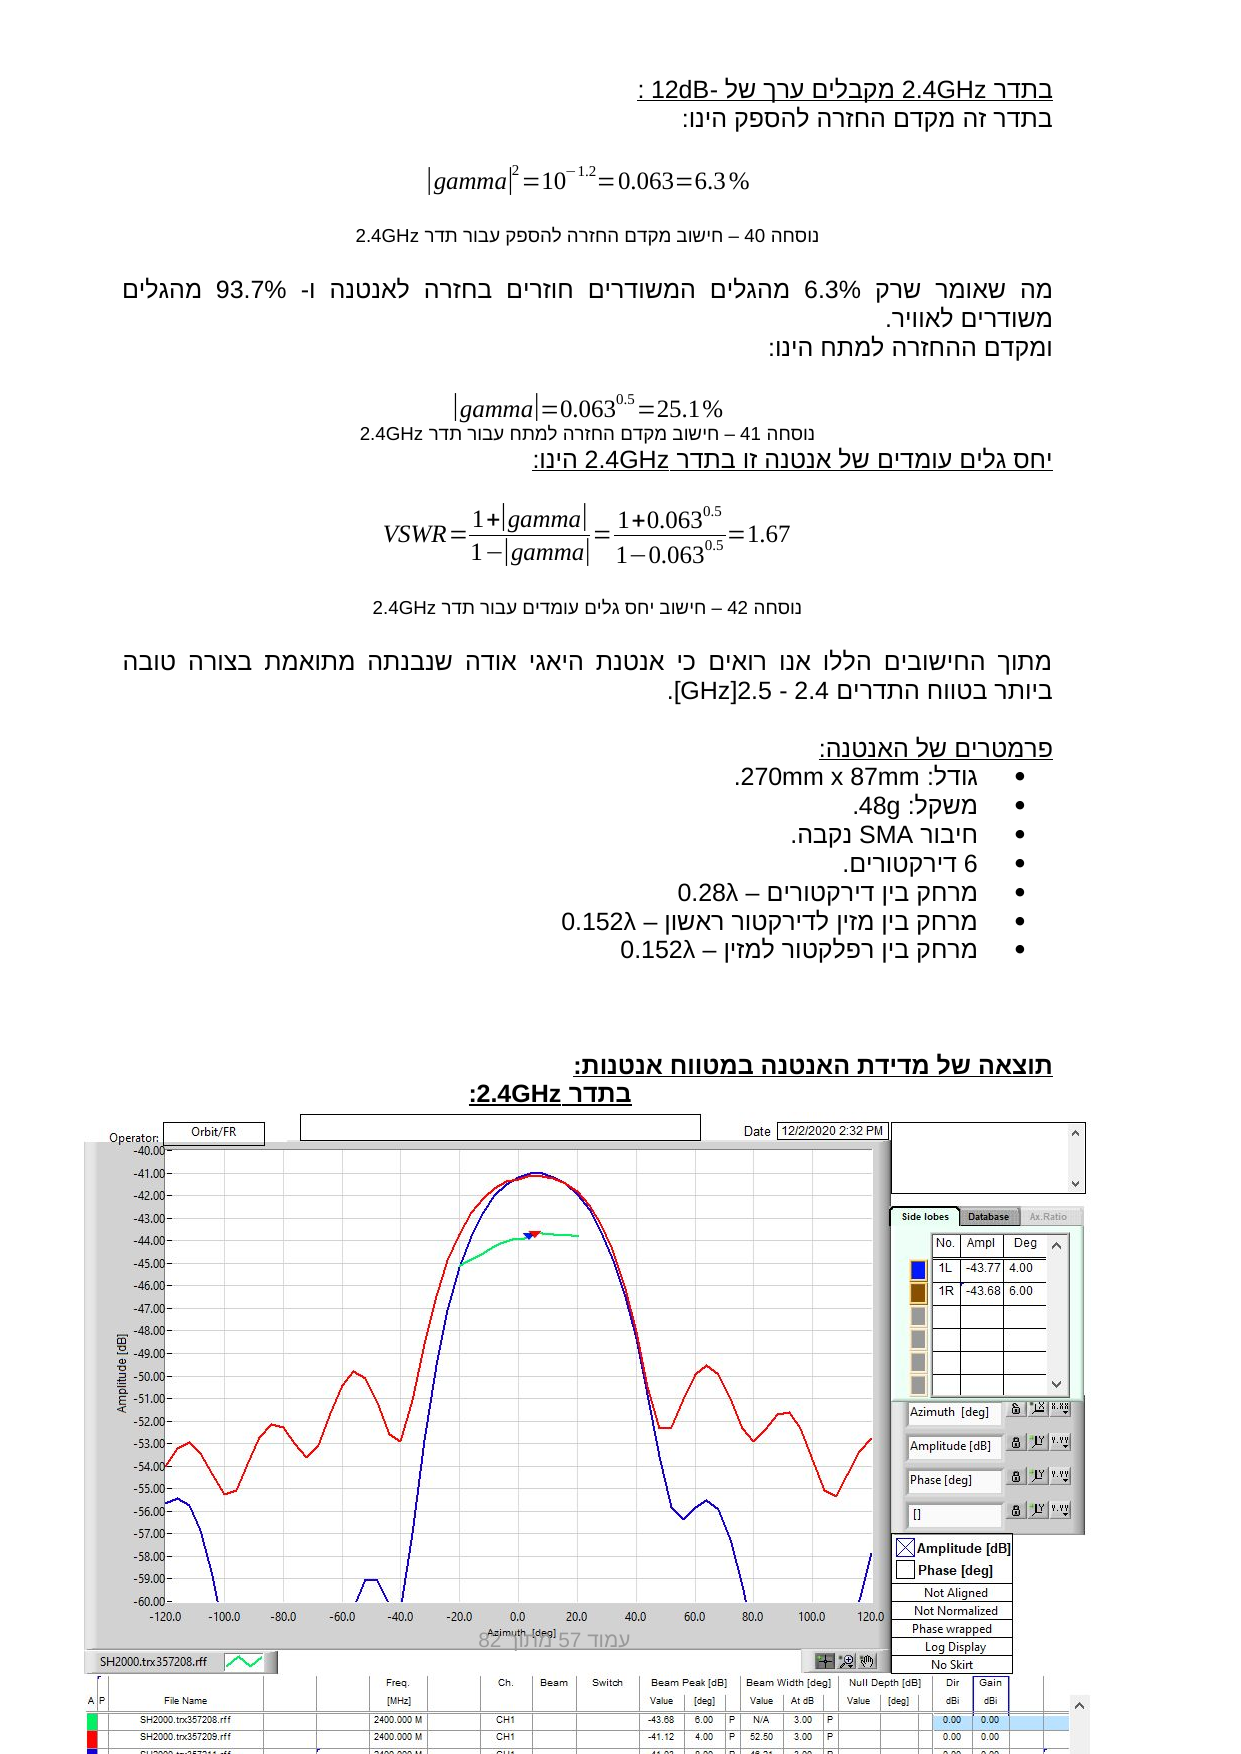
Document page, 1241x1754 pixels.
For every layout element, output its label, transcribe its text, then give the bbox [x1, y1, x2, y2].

list 6 דירקטורים. [122, 849, 1016, 878]
text ומקדם ההחזרה למתח הינו: [122, 333, 1053, 362]
list מרחק בין מזין לדירקטור ראשון – 0.152λ [122, 907, 1016, 936]
text מתוך החישובים הללו אנו רואים כי אנטנת היאגי אודה שנבנתה מתואמת בצורה טובה ביותר בטווח התדרים 2.4 - 2.5[GHz]. [122, 647, 1053, 705]
list בתדר 2.4GHz: [122, 1079, 978, 1108]
text נוסחה 42 – חישוב יחס גלים עומדים עבור תדר 2.4GHz [122, 597, 1053, 619]
picture [83, 1112, 1092, 1754]
text נוסחה 41 – חישוב מקדם החזרה למתח עבור תדר 2.4GHz [122, 423, 1053, 445]
list מרחק בין רפלקטור למזין – 0.152λ [122, 936, 1016, 964]
text תוצאה של מדידת האנטנה במטווח אנטנות: [122, 1051, 1053, 1079]
text מה שאומר שרק 6.3% מהגלים המשודרים חוזרים בחזרה לאנטנה ו- 93.7% מהגלים משודרים לאוויר. [122, 276, 1053, 333]
text יחס גלים עומדים של אנטנה זו בתדר 2.4GHz הינו: [122, 445, 1053, 473]
text פרמטרים של האנטנה: [122, 734, 1053, 762]
list מרחק בין דירקטורים – 0.28λ [122, 878, 1016, 907]
list חיבור SMA נקבה. [122, 820, 1016, 849]
text בתדר 2.4GHz מקבלים ערך של -12dB : [122, 75, 1053, 104]
list משקל: 48g. [122, 791, 1016, 820]
text בתדר זה מקדם החזרה להספק הינו: [122, 104, 1053, 132]
list גודל: 270mm x 87mm. [122, 762, 1016, 791]
text נוסחה 40 – חישוב מקדם החזרה להספק עבור תדר 2.4GHz [122, 225, 1053, 247]
